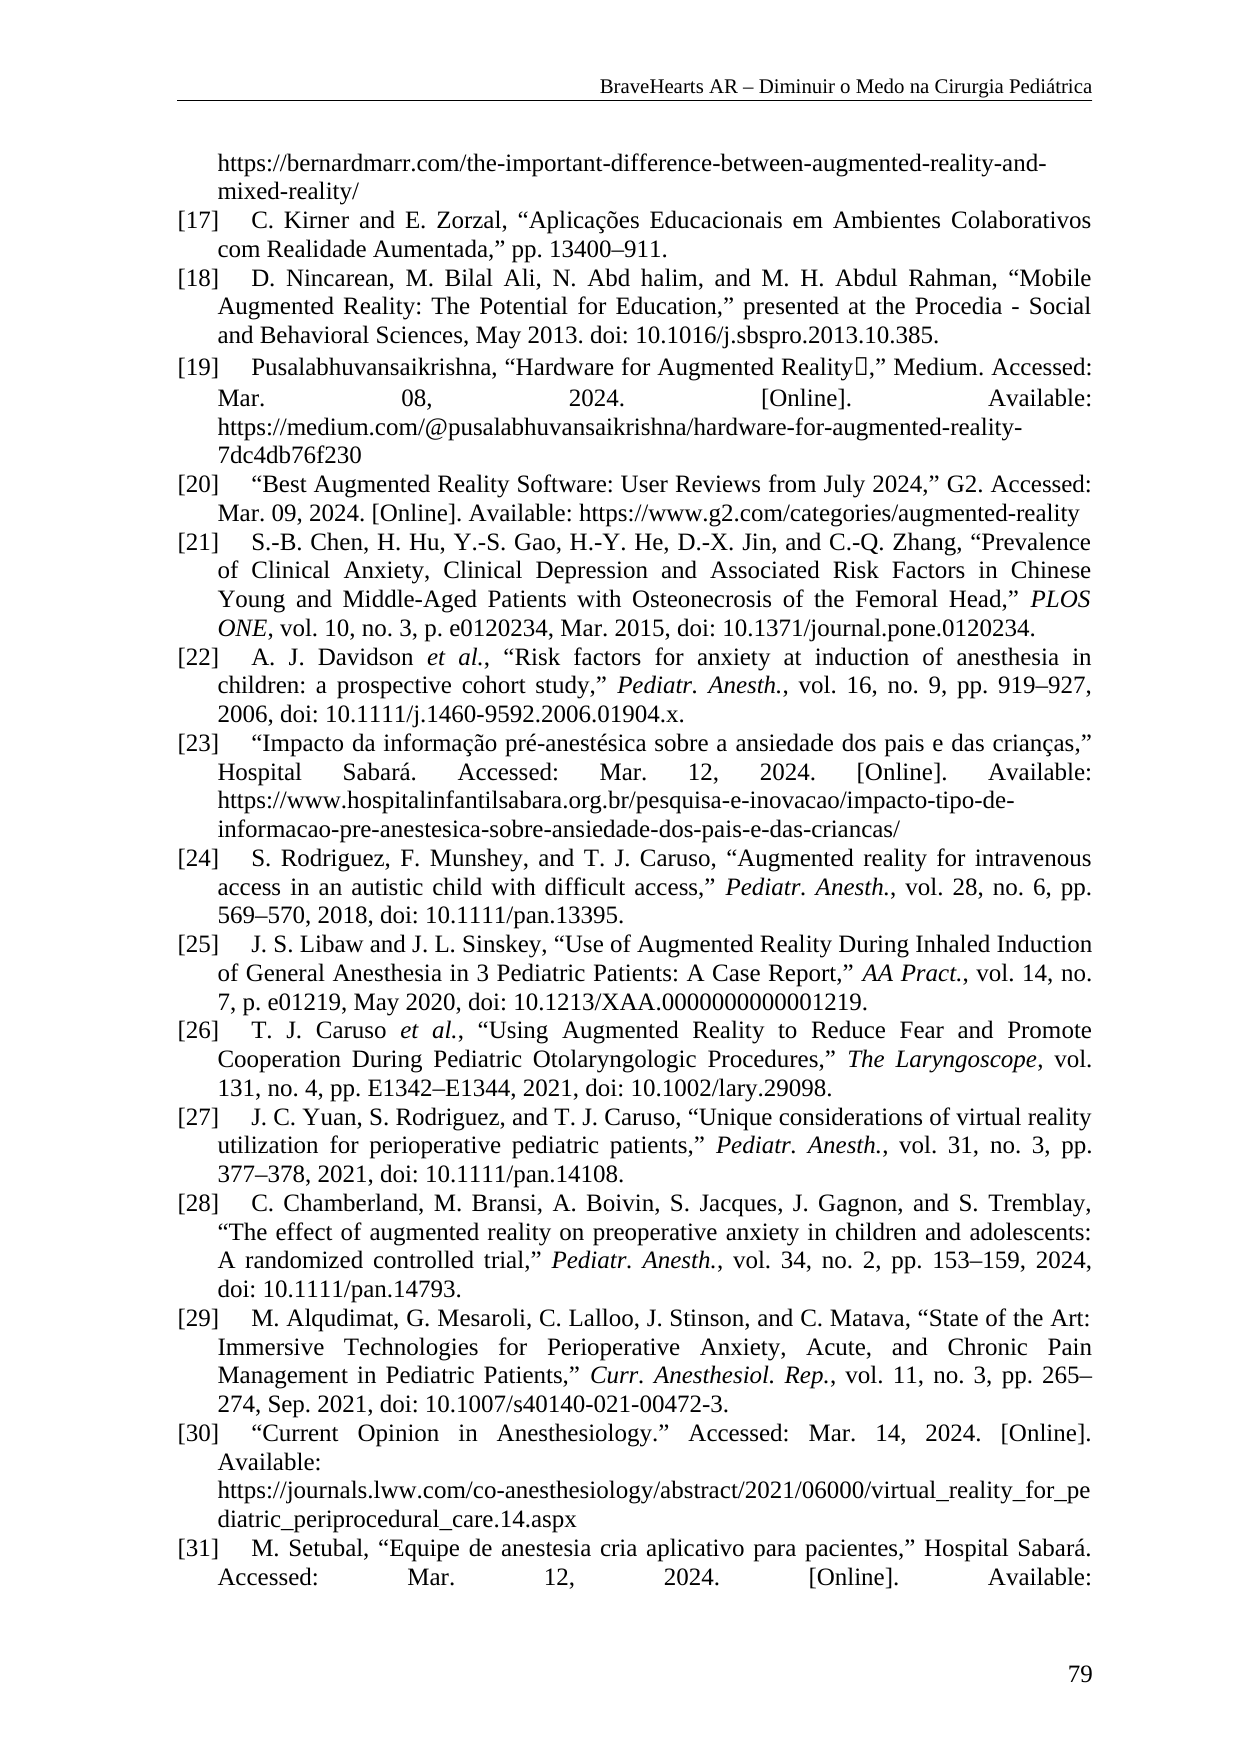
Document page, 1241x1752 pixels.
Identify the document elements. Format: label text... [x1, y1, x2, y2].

text [17] C. Kirner and E. Zorzal, “Aplicações Educacionais em Ambientes Colaborativos com Realidade Aumentada,” pp. 13400–911. [177, 205, 1092, 263]
text [20] “Best Augmented Reality Software: User Reviews from July 2024,” G2. Accessed: Mar. 09, 2024. [Online]. Available: https://www.g2.com/categories/augmented-reality [177, 469, 1092, 527]
text [21] S.-B. Chen, H. Hu, Y.-S. Gao, H.-Y. He, D.-X. Jin, and C.-Q. Zhang, “Prevalence of Clinical Anxiety, Clinical Depression and Associated Risk Factors in Chinese Young and Middle-Aged Patients with Osteonecrosis of the Femoral Head,” PLOS ONE, vol. 10, no. 3, p. e0120234, Mar. 2015, doi: 10.1371/journal.pone.0120234. [177, 527, 1092, 642]
text [29] M. Alqudimat, G. Mesaroli, C. Lalloo, J. Stinson, and C. Matava, “State of the Art: Immersive Technologies for Perioperative Anxiety, Acute, and Chronic Pain Management in Pediatric Patients,” Curr. Anesthesiol. Rep., vol. 11, no. 3, pp. 265–274, Sep. 2021, doi: 10.1007/s40140-021-00472-3. [177, 1303, 1092, 1418]
text [25] J. S. Libaw and J. L. Sinskey, “Use of Augmented Reality During Inhaled Induction of General Anesthesia in 3 Pediatric Patients: A Case Report,” AA Pract., vol. 14, no. 7, p. e01219, May 2020, doi: 10.1213/XAA.0000000000001219. [177, 929, 1092, 1016]
text [24] S. Rodriguez, F. Munshey, and T. J. Caruso, “Augmented reality for intravenous access in an autistic child with difficult access,” Pediatr. Anesth., vol. 28, no. 6, pp. 569–570, 2018, doi: 10.1111/pan.13395. [177, 843, 1092, 929]
text [28] C. Chamberland, M. Bransi, A. Boivin, S. Jacques, J. Gagnon, and S. Tremblay, “The effect of augmented reality on preoperative anxiety in children and adolescents: A randomized controlled trial,” Pediatr. Anesth., vol. 34, no. 2, pp. 153–159, 2024, doi: 10.1111/pan.14793. [177, 1188, 1092, 1303]
text [19] Pusalabhuvansaikrishna, “Hardware for Augmented Reality🤳,” Medium. Accessed: Mar. 08, 2024. [Online]. Available: https://medium.com/@pusalabhuvansaikrishna/hardware-for-augmented-reality-7dc4db76f230 [177, 349, 1092, 469]
text [27] J. C. Yuan, S. Rodriguez, and T. J. Caruso, “Unique considerations of virtual reality utilization for perioperative pediatric patients,” Pediatr. Anesth., vol. 31, no. 3, pp. 377–378, 2021, doi: 10.1111/pan.14108. [177, 1102, 1092, 1188]
text [22] A. J. Davidson et al., “Risk factors for anxiety at induction of anesthesia in children: a prospective cohort study,” Pediatr. Anesth., vol. 16, no. 9, pp. 919–927, 2006, doi: 10.1111/j.1460-9592.2006.01904.x. [177, 642, 1092, 728]
text [30] “Current Opinion in Anesthesiology.” Accessed: Mar. 14, 2024. [Online]. Available: https://journals.lww.com/co-anesthesiology/abstract/2021/06000/virtual_reality_for_pediatric_periprocedural_care.14.aspx [177, 1418, 1092, 1533]
text [23] “Impacto da informação pré-anestésica sobre a ansiedade dos pais e das crianças,” Hospital Sabará. Accessed: Mar. 12, 2024. [Online]. Available: https://www.hospitalinfantilsabara.org.br/pesquisa-e-inovacao/impacto-tipo-de-informacao-pre-anestesica-sobre-ansiedade-dos-pais-e-das-criancas/ [177, 728, 1092, 843]
text [18] D. Nincarean, M. Bilal Ali, N. Abd halim, and M. H. Abdul Rahman, “Mobile Augmented Reality: The Potential for Education,” presented at the Procedia - Social and Behavioral Sciences, May 2013. doi: 10.1016/j.sbspro.2013.10.385. [177, 263, 1092, 349]
text [26] T. J. Caruso et al., “Using Augmented Reality to Reduce Fear and Promote Cooperation During Pediatric Otolaryngologic Procedures,” The Laryngoscope, vol. 131, no. 4, pp. E1342–E1344, 2021, doi: 10.1002/lary.29098. [177, 1016, 1092, 1102]
